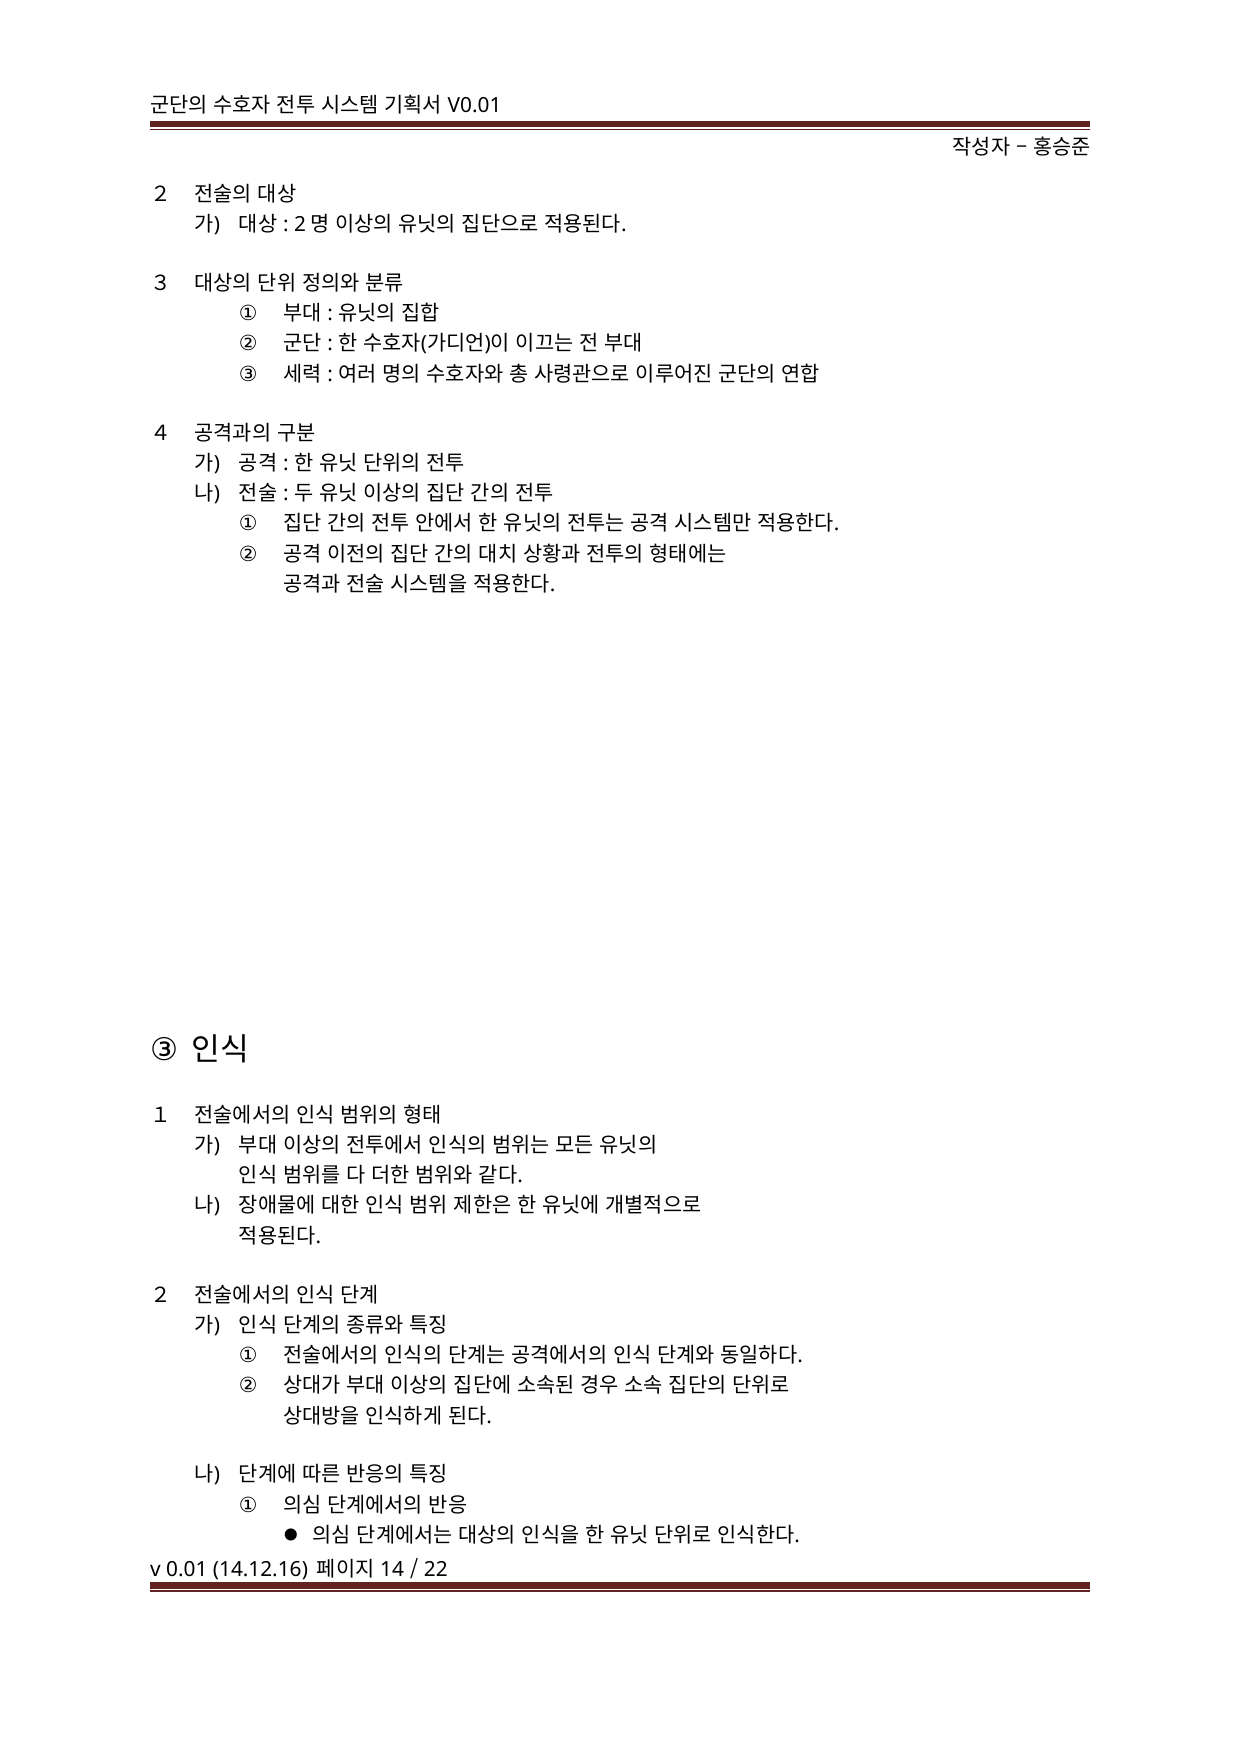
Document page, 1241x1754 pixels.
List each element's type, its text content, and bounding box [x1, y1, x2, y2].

list 장애물에 대한 인식 범위 제한은 한 유닛에 개별적으로 적용된다. [194, 1189, 1090, 1278]
subtitle 인식 [150, 1024, 1090, 1069]
list 군단 : 한 수호자(가디언)이 이끄는 전 부대 [239, 327, 1090, 357]
list 세력 : 여러 명의 수호자와 총 사령관으로 이루어진 군단의 연합 [239, 357, 1090, 416]
list 대상 : 2명 이상의 유닛의 집단으로 적용된다. [194, 207, 1090, 266]
list 부대 이상의 전투에서 인식의 범위는 모든 유닛의 인식 범위를 다 더한 범위와 같다. [194, 1128, 1090, 1189]
list 전술에서의 인식 범위의 형태 [150, 1098, 1090, 1128]
list 전술의 대상 [150, 177, 1090, 207]
list 인식 단계의 종류와 특징 [194, 1308, 1090, 1338]
list 전술에서의 인식 단계 [150, 1278, 1090, 1308]
list 공격 이전의 집단 간의 대치 상황과 전투의 형태에는 공격과 전술 시스템을 적용한다. [239, 537, 1090, 597]
list 대상의 단위 정의와 분류 [150, 266, 1090, 296]
list 상대가 부대 이상의 집단에 소속된 경우 소속 집단의 단위로 상대방을 인식하게 된다. [239, 1369, 1090, 1458]
list 부대 : 유닛의 집합 [239, 296, 1090, 327]
list 전술 : 두 유닛 이상의 집단 간의 전투 [194, 476, 1090, 507]
list 의심 단계에서의 반응 [239, 1488, 1090, 1518]
list 전술에서의 인식의 단계는 공격에서의 인식 단계와 동일하다. [239, 1338, 1090, 1369]
list 공격 : 한 유닛 단위의 전투 [194, 446, 1090, 476]
list 집단 간의 전투 안에서 한 유닛의 전투는 공격 시스템만 적용한다. [239, 507, 1090, 537]
list 단계에 따른 반응의 특징 [194, 1458, 1090, 1488]
list 공격과의 구분 [150, 416, 1090, 446]
list 의심 단계에서는 대상의 인식을 한 유닛 단위로 인식한다. [283, 1518, 1090, 1549]
